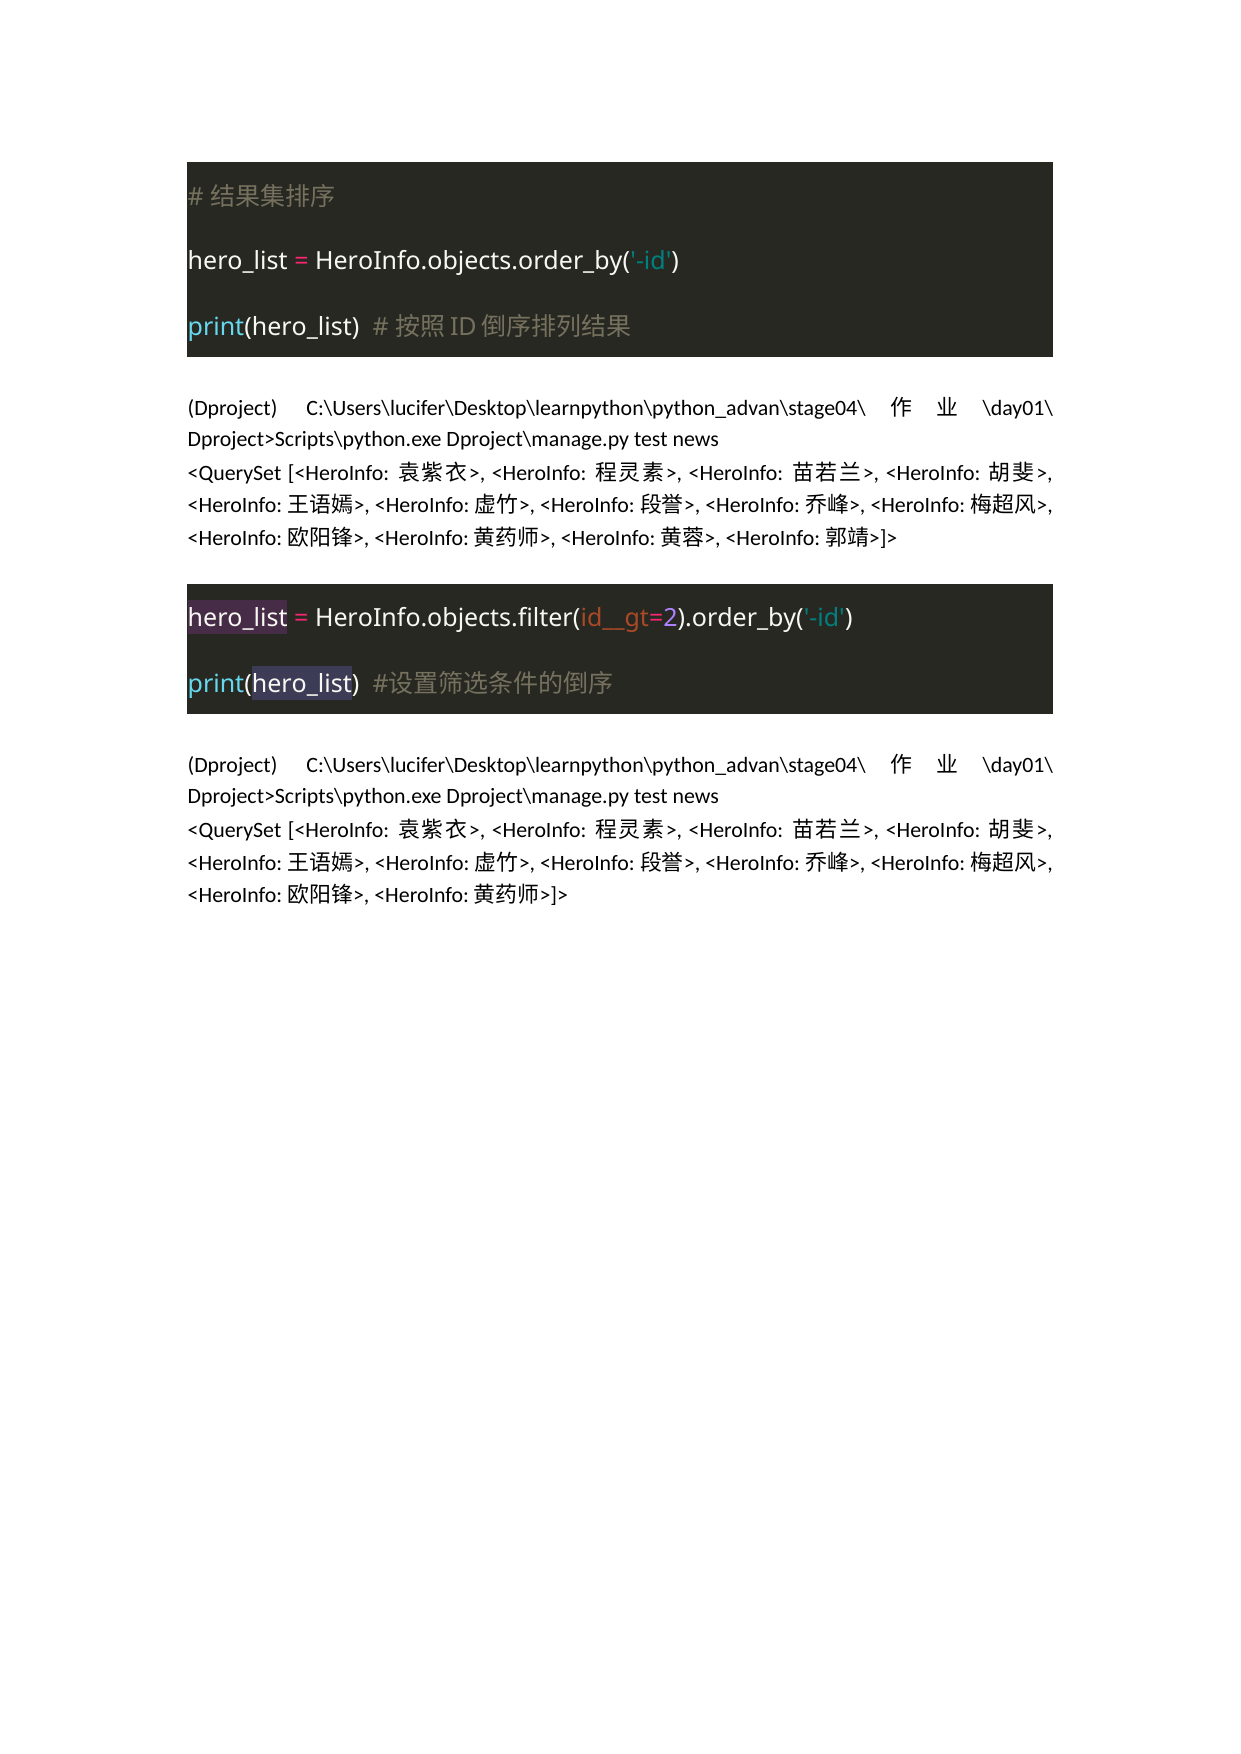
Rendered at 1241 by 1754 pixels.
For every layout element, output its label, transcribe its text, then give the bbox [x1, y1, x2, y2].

text # 结果集排序 hero_list = HeroInfo.objects.order_by('-id') print(hero_list) # 按照ID倒序排列结果 [187, 162, 1053, 357]
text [187, 389, 1053, 454]
text <QuerySet [<HeroInfo: 袁紫衣>, <HeroInfo: 程灵素>, <HeroInfo: 苗若兰>, <HeroInfo: 胡斐>, <HeroInfo: 王语嫣>, <HeroInfo: 虚竹>, <HeroInfo: 段誉>, <HeroInfo: 乔峰>, <HeroInfo: 梅超风>, <HeroInfo: 欧阳锋>, <HeroInfo: 黄药师>]> [187, 812, 1053, 909]
text <QuerySet [<HeroInfo: 袁紫衣>, <HeroInfo: 程灵素>, <HeroInfo: 苗若兰>, <HeroInfo: 胡斐>, <HeroInfo: 王语嫣>, <HeroInfo: 虚竹>, <HeroInfo: 段誉>, <HeroInfo: 乔峰>, <HeroInfo: 梅超风>, <HeroInfo: 欧阳锋>, <HeroInfo: 黄药师>, <HeroInfo: 黄蓉>, <HeroInfo: 郭靖>]> [187, 454, 1053, 552]
text (Dproject) C:\Users\lucifer\Desktop\learnpython\python_advan\stage04\作业\day01\Dproject>Scripts\python.exe Dproject\manage.py test news [187, 747, 1053, 812]
text hero_list = HeroInfo.objects.filter(id__gt=2).order_by('-id') print(hero_list) #设置筛选条件的倒序 [187, 584, 1053, 714]
